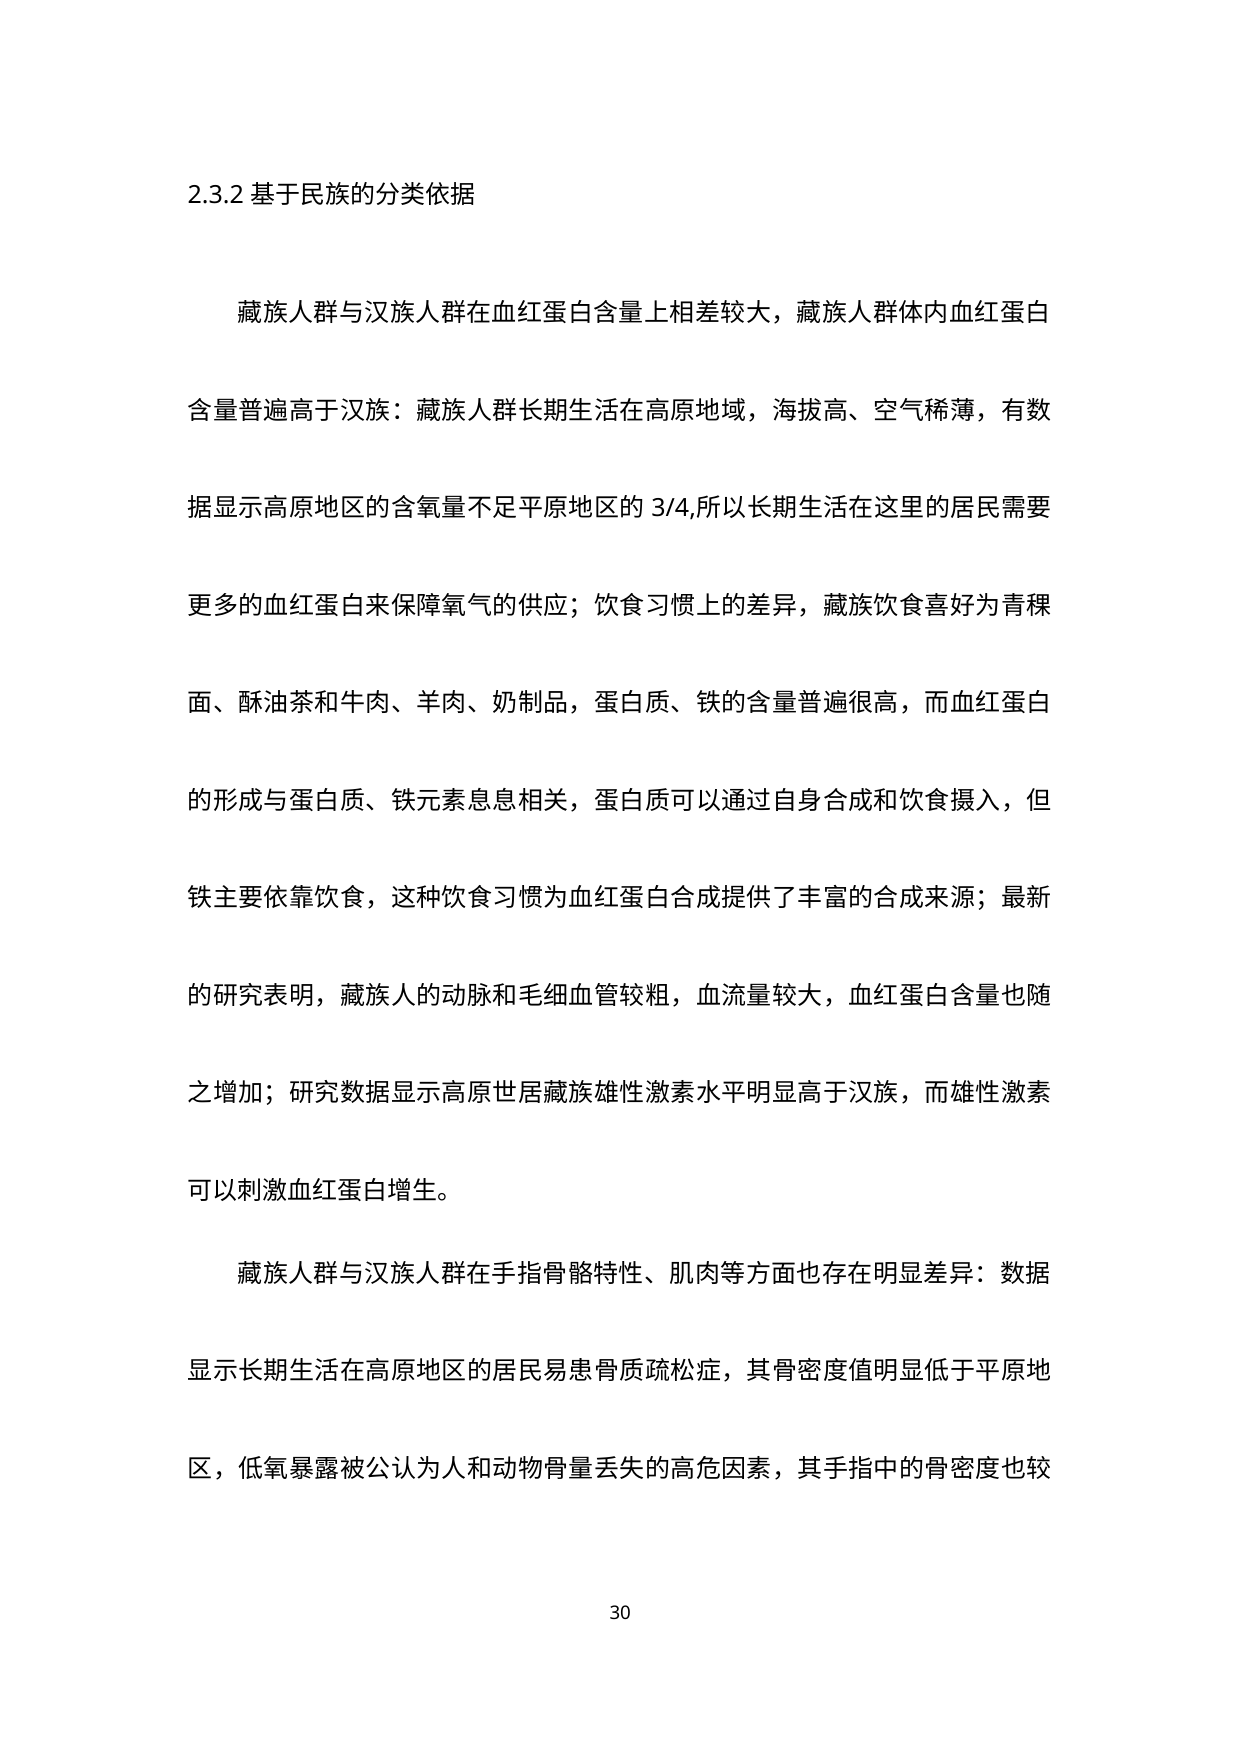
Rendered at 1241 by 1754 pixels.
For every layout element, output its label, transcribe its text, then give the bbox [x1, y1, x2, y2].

subtitle 2.3.2 基于民族的分类依据 [187, 160, 1053, 225]
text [187, 1239, 1053, 1499]
text 藏族人群与汉族人群在血红蛋白含量上相差较大，藏族人群体内血红蛋白含量普遍高于汉族：藏族人群长期生活在高原地域，海拔高、空气稀薄，有数据显示高原地区的含氧量不足平原地区的3/4,所以长期生活在这里的居民需要更多的血红蛋白来保障氧气的供应；饮食习惯上的差异，藏族饮食喜好为青稞面、酥油茶和牛肉、羊肉、奶制品，蛋白质、铁的含量普遍很高，而血红蛋白的形成与蛋白质、铁元素息息相关，蛋白质可以通过自身合成和饮食摄入，但铁主要依靠饮食，这种饮食习惯为血红蛋白合成提供了丰富的合成来源；最新的研究表明，藏族人的动脉和毛细血管较粗，血流量较大，血红蛋白含量也随之增加；研究数据显示高原世居藏族雄性激素水平明显高于汉族，而雄性激素可以刺激血红蛋白增生。 [187, 278, 1053, 1221]
